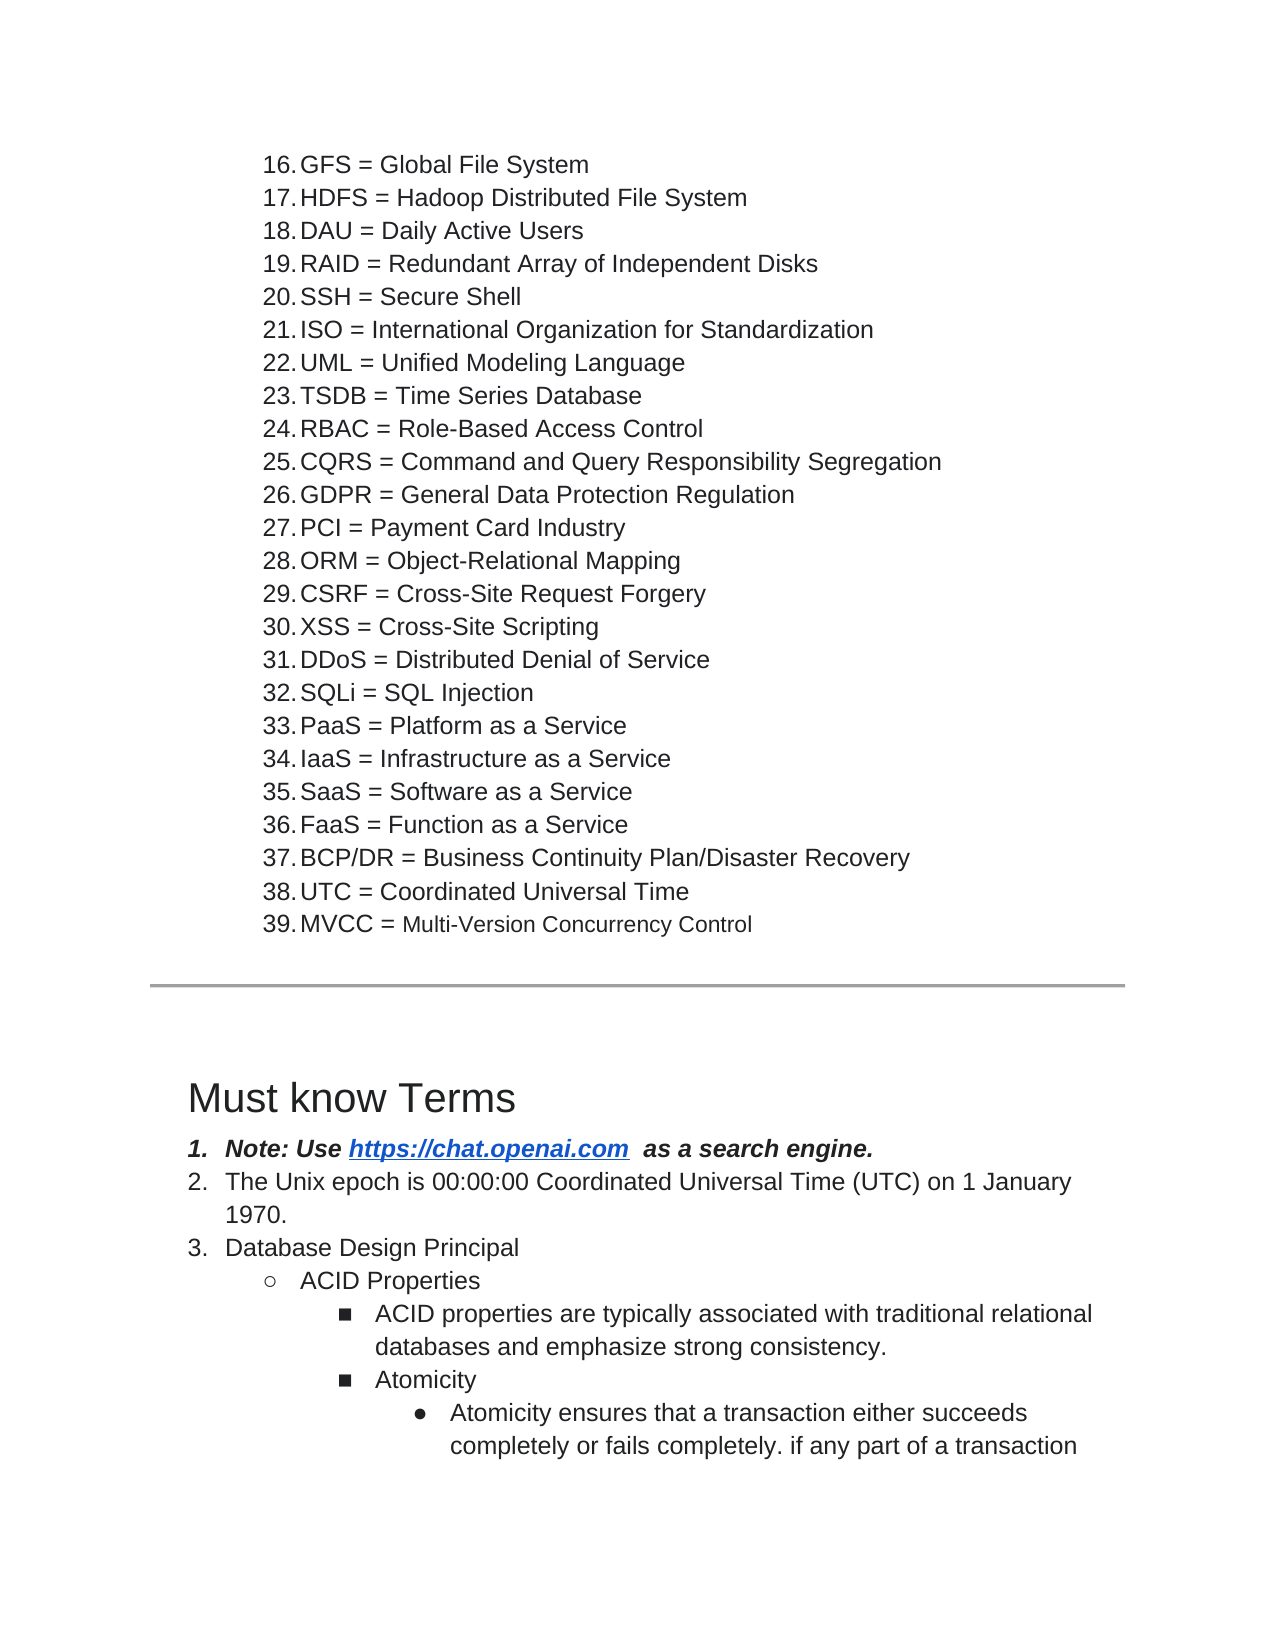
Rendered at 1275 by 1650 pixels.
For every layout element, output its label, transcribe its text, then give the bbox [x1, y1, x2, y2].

list DDoS = Distributed Denial of Service [262, 645, 1125, 674]
list ISO = International Organization for Standardization [262, 315, 1125, 344]
list UML = Unified Modeling Language [262, 348, 1125, 377]
list PaaS = Platform as a Service [262, 711, 1125, 740]
list CQRS = Command and Query Responsibility Segregation [262, 447, 1125, 476]
list CSRF = Cross-Site Request Forgery [262, 579, 1125, 608]
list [412, 1398, 1125, 1460]
list XSS = Cross-Site Scripting [262, 612, 1125, 641]
list BCP/DR = Business Continuity Plan/Disaster Recovery [262, 843, 1125, 872]
list Note: Use https://chat.openai.com as a search engine. [187, 1134, 1125, 1163]
list Database Design Principal [187, 1233, 1125, 1262]
list ACID Properties [262, 1266, 1125, 1295]
list SSH = Secure Shell [262, 282, 1125, 311]
list IaaS = Infrastructure as a Service [262, 744, 1125, 773]
list The Unix epoch is 00:00:00 Coordinated Universal Time (UTC) on 1 January 1970. [187, 1167, 1125, 1229]
list Atomicity [337, 1365, 1125, 1394]
list MVCC = Multi-Version Concurrency Control [262, 909, 1125, 938]
list SaaS = Software as a Service [262, 777, 1125, 806]
list TSDB = Time Series Database [262, 381, 1125, 410]
list RAID = Redundant Array of Independent Disks [262, 249, 1125, 278]
list HDFS = Hadoop Distributed File System [262, 183, 1125, 212]
list SQLi = SQL Injection [262, 678, 1125, 707]
list ACID properties are typically associated with traditional relational databases and emphasize strong consistency. [337, 1299, 1125, 1361]
list GDPR = General Data Protection Regulation [262, 480, 1125, 509]
list DAU = Daily Active Users [262, 216, 1125, 245]
list RBAC = Role-Based Access Control [262, 414, 1125, 443]
list PCI = Payment Card Industry [262, 513, 1125, 542]
list ORM = Object-Relational Mapping [262, 546, 1125, 575]
subtitle Must know Terms [187, 1074, 1125, 1122]
list FaaS = Function as a Service [262, 810, 1125, 839]
list UTC = Coordinated Universal Time [262, 876, 1125, 905]
list GFS = Global File System [262, 150, 1125, 179]
